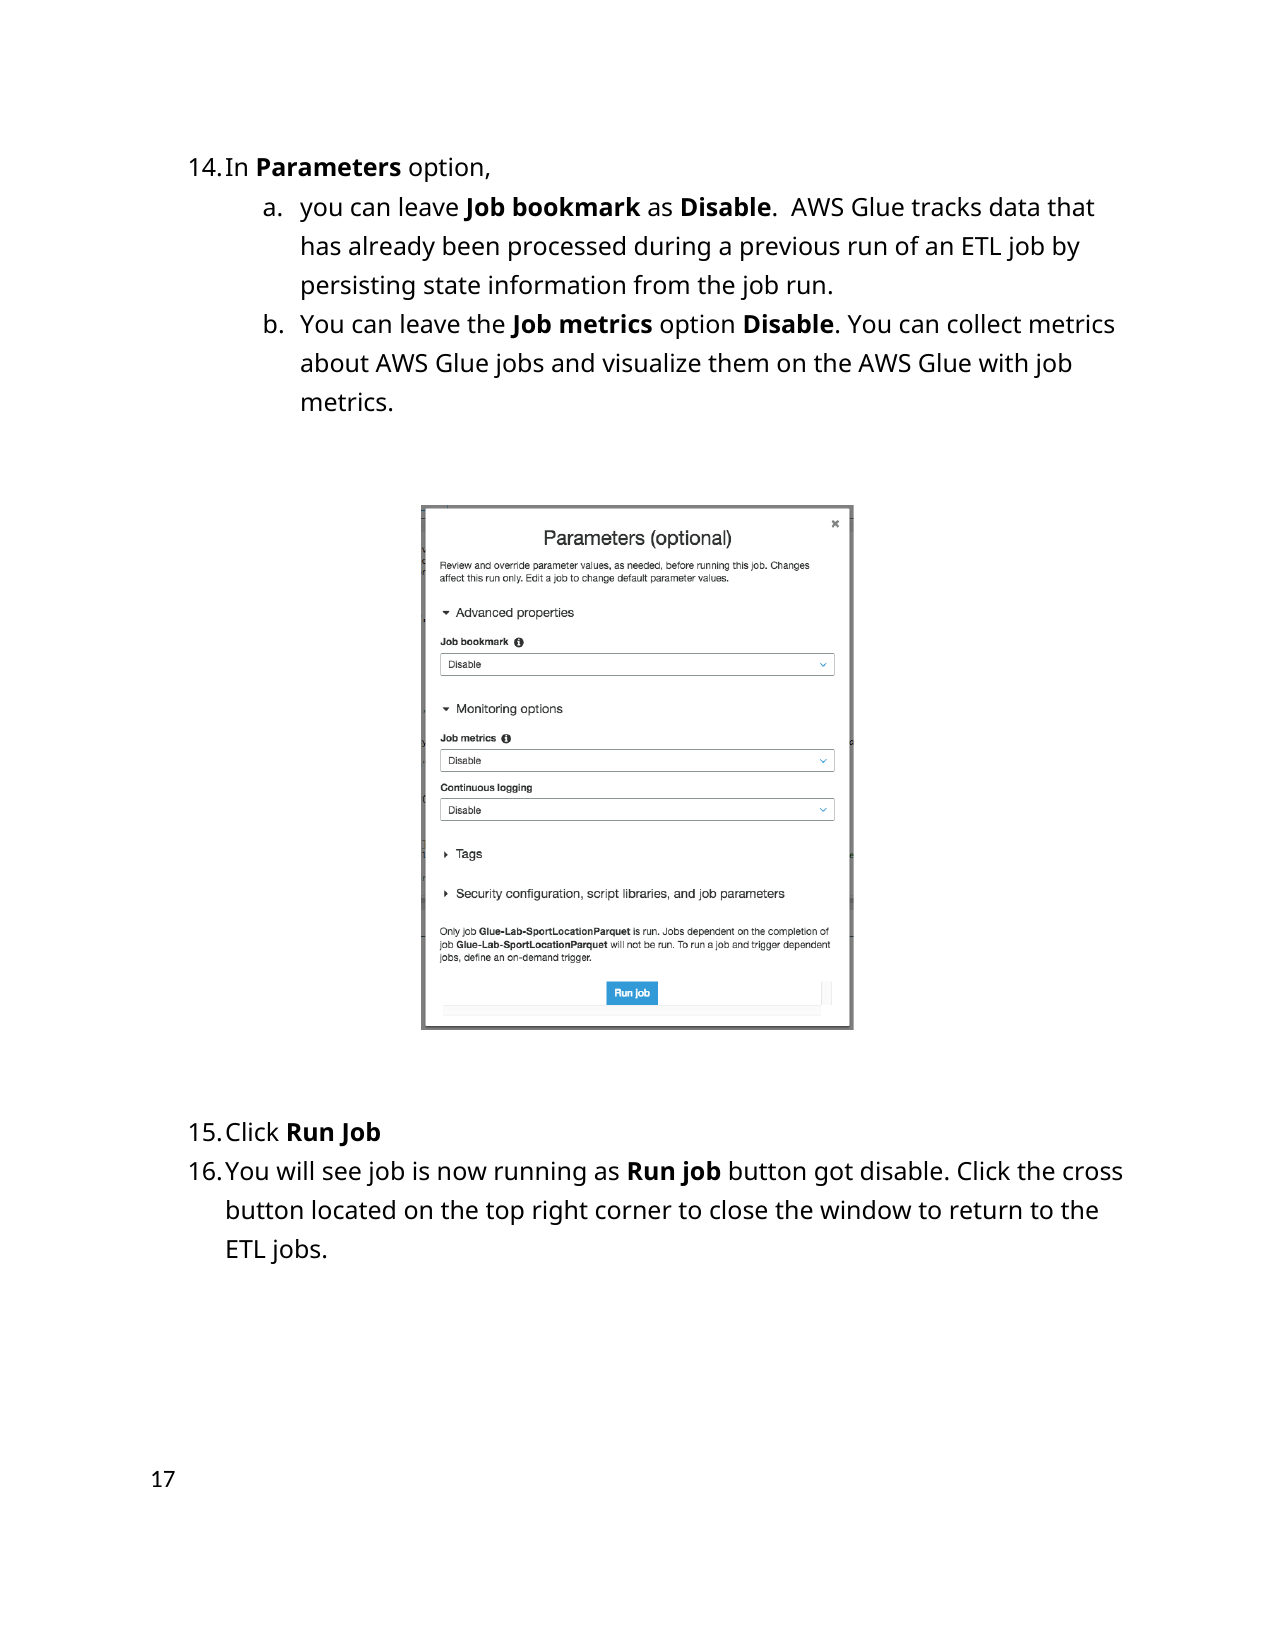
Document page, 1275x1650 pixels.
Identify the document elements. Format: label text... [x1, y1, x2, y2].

list Click Run Job [187, 1114, 1125, 1149]
picture [421, 505, 854, 1030]
list You can leave the Job metrics option Disable. You can collect metrics about AWS Glue jobs and visualize them on the AWS Glue with job metrics. [262, 307, 1125, 419]
list you can leave Job bookmark as Disable. AWS Glue tracks data that has already been processed during a previous run of an ETL job by persisting state information from the job run. [262, 189, 1125, 302]
list In Parameters option, [187, 150, 1125, 184]
list You will see job is now running as Run job button got disable. Click the cross button located on the top right corner to close the window to return to the ETL jobs. [187, 1154, 1125, 1266]
